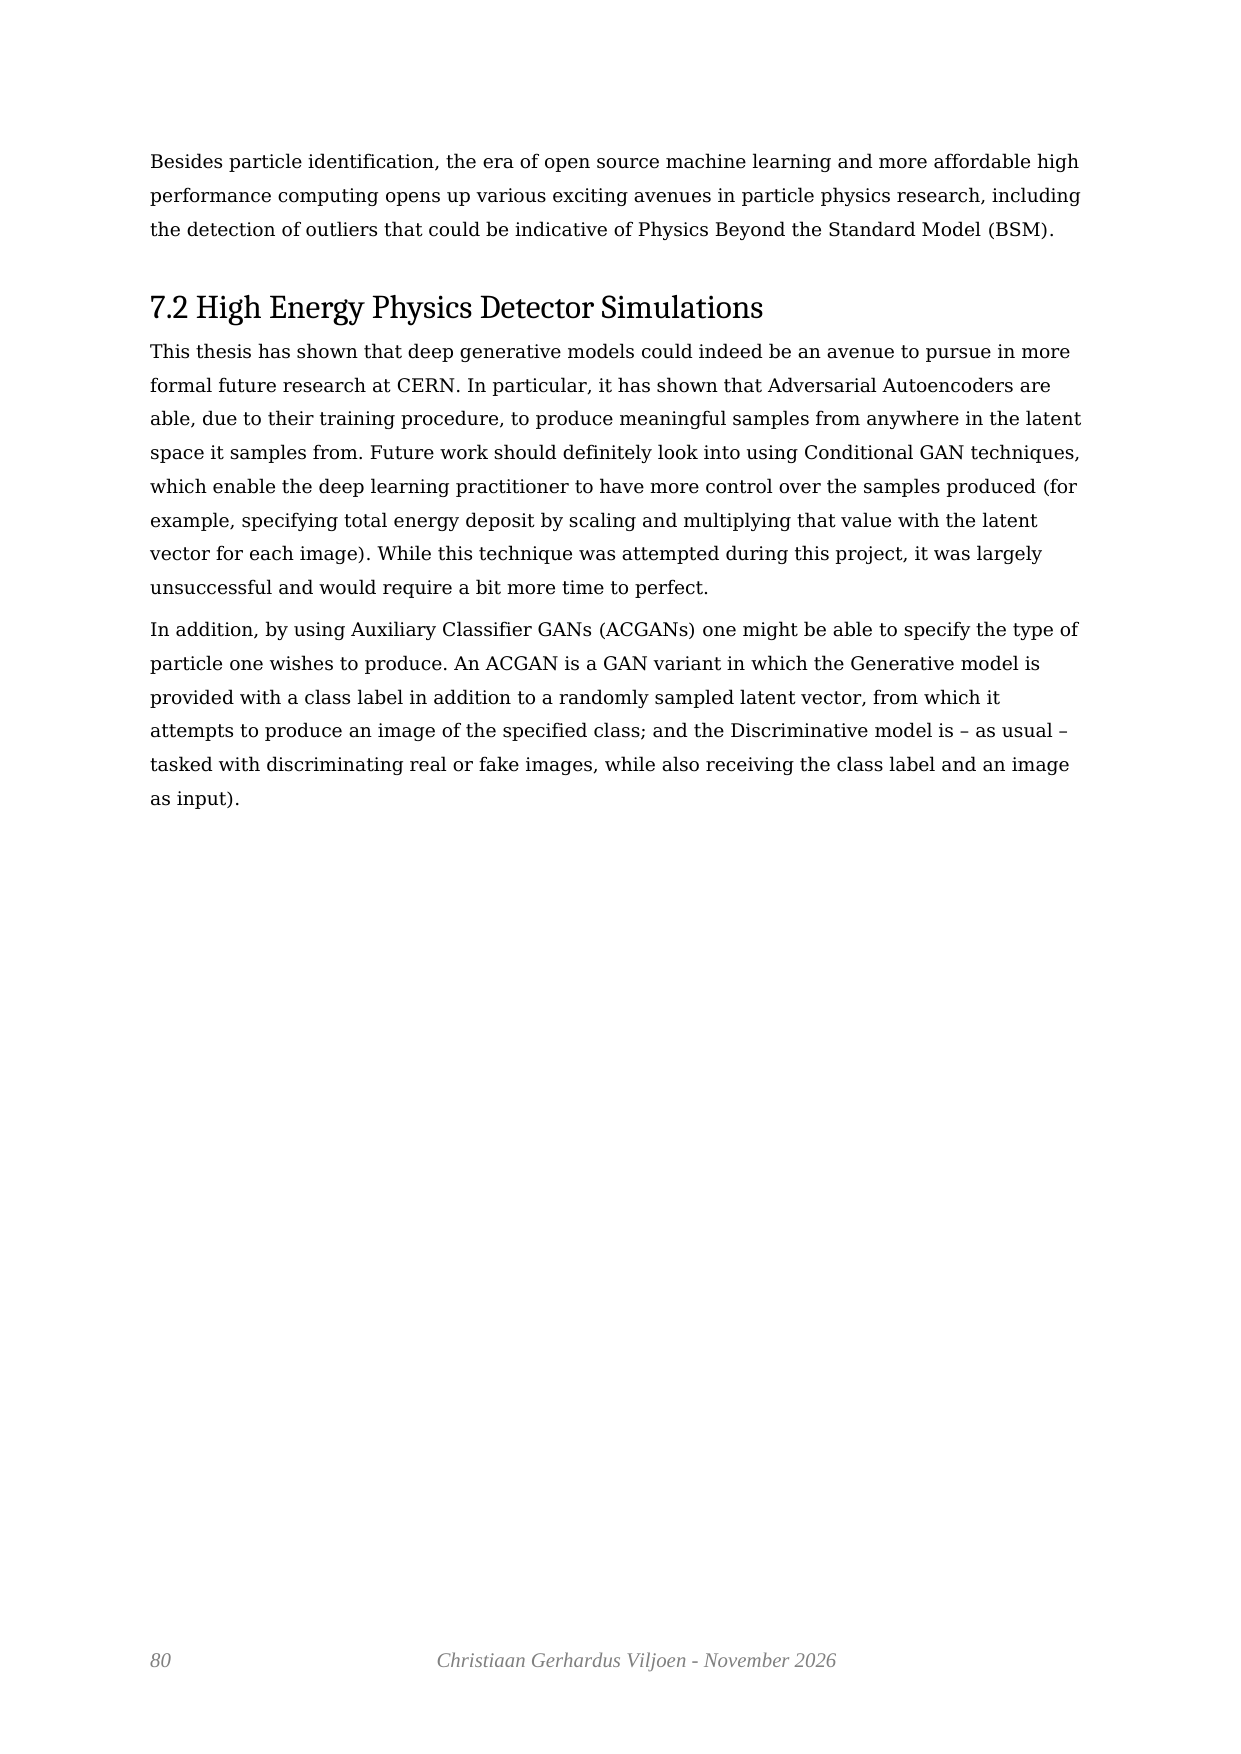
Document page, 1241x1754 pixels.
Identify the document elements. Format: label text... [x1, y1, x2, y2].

text Besides particle identification, the era of open source machine learning and more affordable high performance computing opens up various exciting avenues in particle physics research, including the detection of outliers that could be indicative of Physics Beyond the Standard Model (BSM). [150, 150, 1090, 240]
text In addition, by using Auxiliary Classifier GANs (ACGANs) one might be able to specify the type of particle one wishes to produce. An ACGAN is a GAN variant in which the Generative model is provided with a class label in addition to a randomly sampled latent vector, from which it attempts to produce an image of the specified class; and the Discriminative model is – as usual – tasked with discriminating real or fake images, while also receiving the class label and an image as input). [150, 618, 1090, 809]
subtitle High Energy Physics Detector Simulations [150, 289, 1090, 327]
text This thesis has shown that deep generative models could indeed be an avenue to pursue in more formal future research at CERN. In particular, it has shown that Adversarial Autoencoders are able, due to their training procedure, to produce meaningful samples from anywhere in the latent space it samples from. Future work should definitely look into using Conditional GAN techniques, which enable the deep learning practitioner to have more control over the samples produced (for example, specifying total energy deposit by scaling and multiplying that value with the latent vector for each image). While this technique was attempted during this project, it was largely unsuccessful and would require a bit more time to perfect. [150, 339, 1090, 598]
